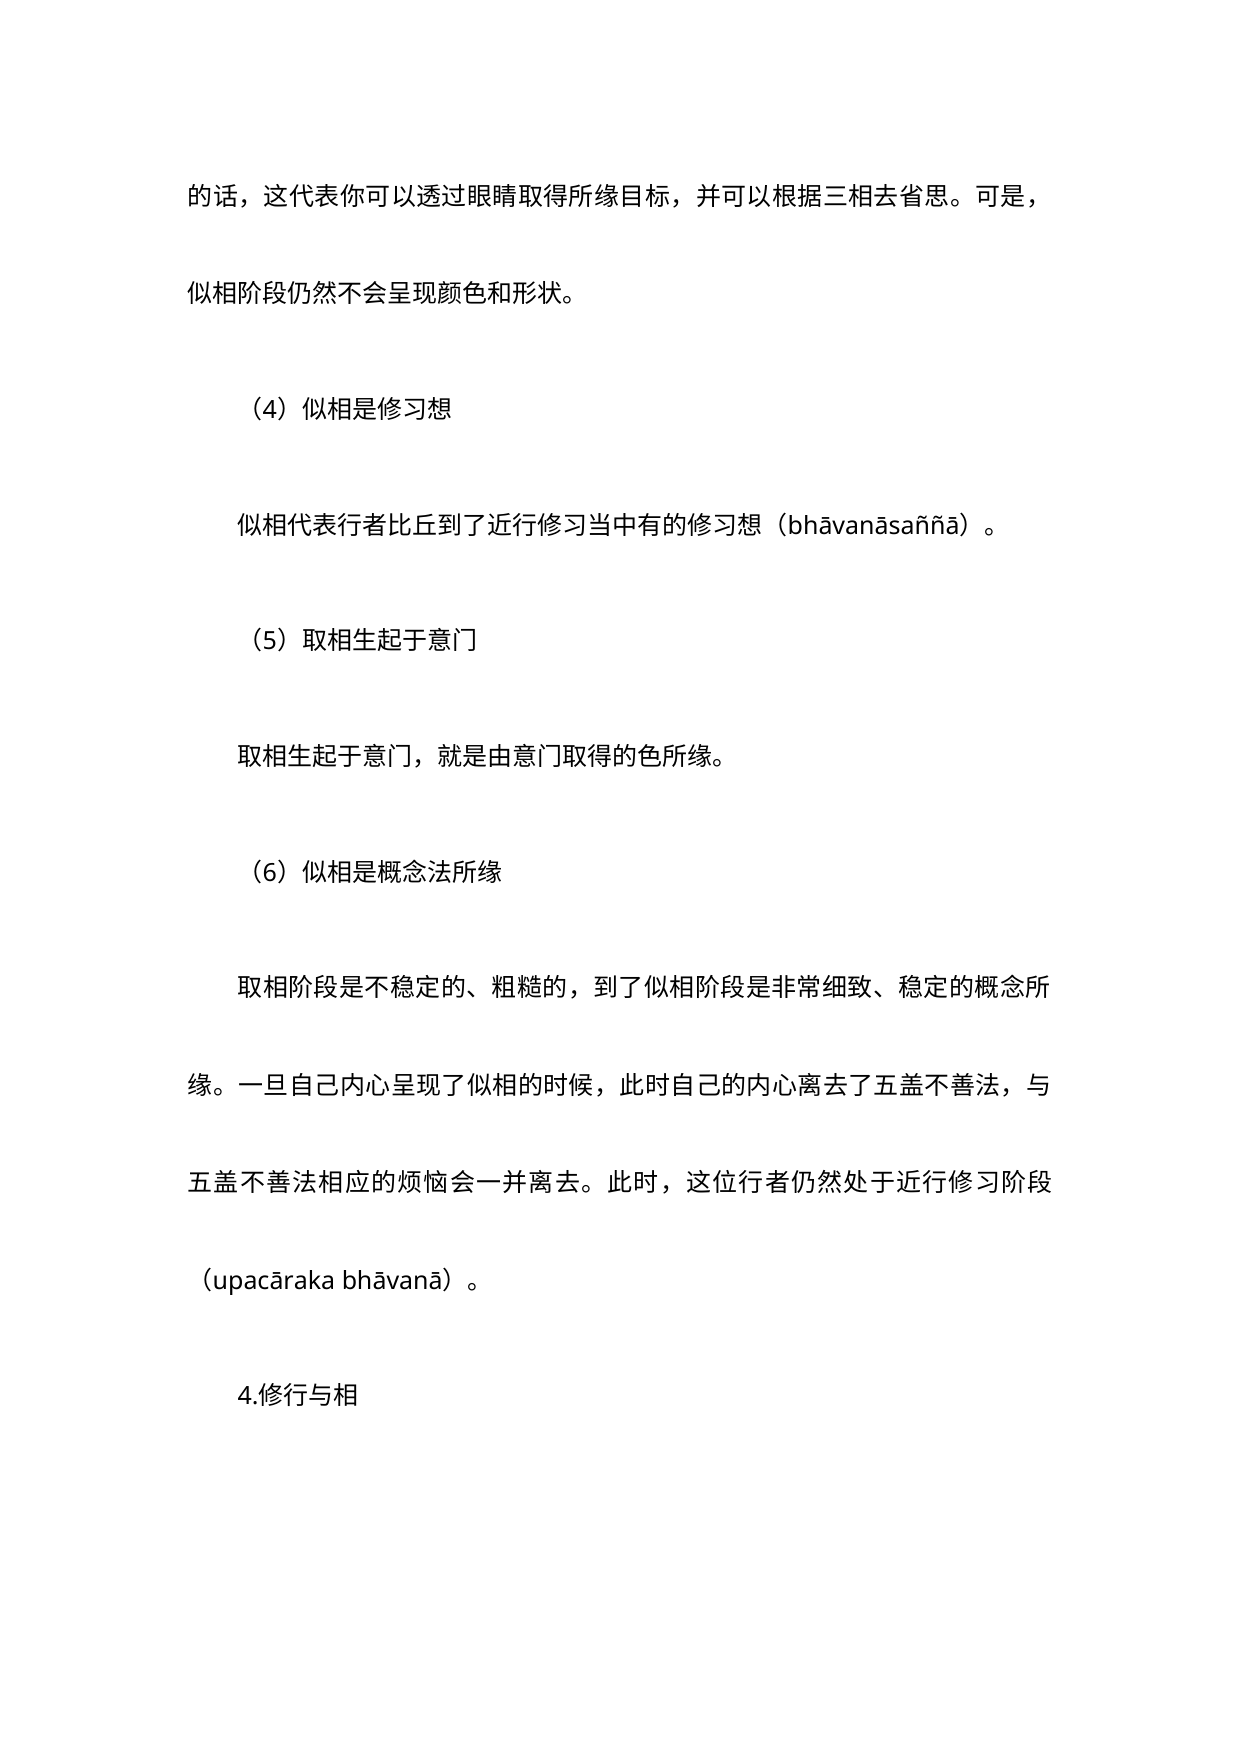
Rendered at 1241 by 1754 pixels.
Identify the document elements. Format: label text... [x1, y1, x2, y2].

text （5）取相生起于意门 [187, 606, 1053, 671]
text （6）似相是概念法所缘 [187, 838, 1053, 903]
text 似相代表行者比丘到了近行修习当中有的修习想（bhāvanāsaññā）。 [187, 491, 1053, 556]
text （4）似相是修习想 [187, 375, 1053, 440]
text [187, 162, 1053, 324]
text 取相生起于意门，就是由意门取得的色所缘。 [187, 722, 1053, 787]
text 取相阶段是不稳定的、粗糙的，到了似相阶段是非常细致、稳定的概念所缘。一旦自己内心呈现了似相的时候，此时自己的内心离去了五盖不善法，与五盖不善法相应的烦恼会一并离去。此时，这位行者仍然处于近行修习阶段（upacāraka bhāvanā）。 [187, 953, 1053, 1311]
text 4.修行与相 [187, 1361, 1053, 1426]
